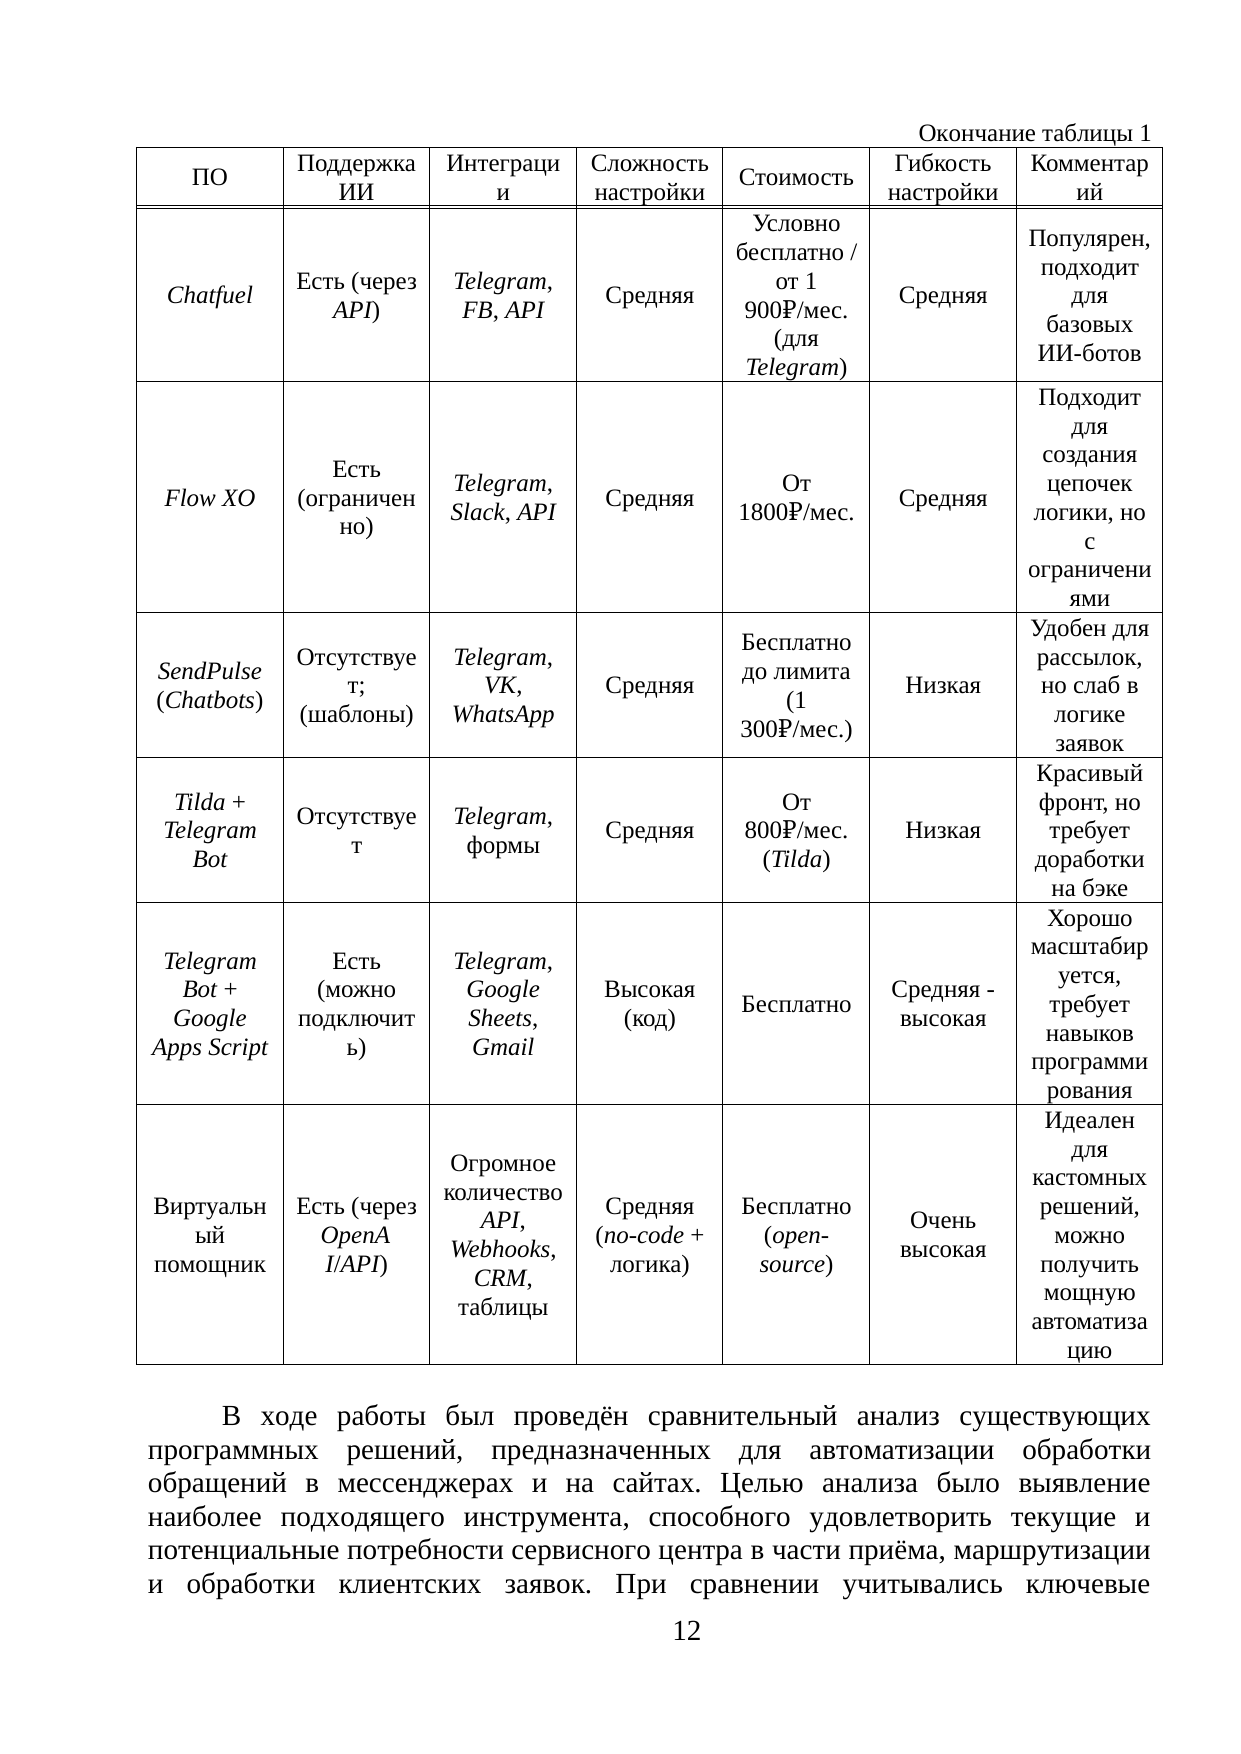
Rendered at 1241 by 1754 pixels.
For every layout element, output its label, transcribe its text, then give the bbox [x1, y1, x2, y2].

table_cell Популярен, подходит для базовых ИИ-ботов [1017, 209, 1162, 381]
table_cell Средняя [870, 209, 1016, 381]
table_header ПО [137, 148, 283, 205]
table_cell Подходит для создания цепочек логики, но с ограничениями [1017, 382, 1162, 612]
table_cell Средняя - высокая [870, 903, 1016, 1104]
table_header Сложность настройки [577, 148, 722, 205]
table_cell Удобен для рассылок, но слаб в логике заявок [1017, 613, 1162, 757]
table_cell От 1800₽/мес. [723, 382, 869, 612]
table_cell От 800₽/мес. (Tilda) [723, 758, 869, 902]
table_cell Есть (можно подключить) [284, 903, 429, 1104]
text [148, 1398, 1152, 1599]
table_cell Условно бесплатно / от 1 900₽/мес. (для Telegram) [723, 209, 869, 381]
table_cell Tilda + Telegram Bot [137, 758, 283, 902]
table_cell Средняя [577, 209, 722, 381]
table_cell Есть (через OpenAI/API) [284, 1105, 429, 1364]
table_cell Telegram, VK, WhatsApp [430, 613, 576, 757]
table_cell Chatfuel [137, 209, 283, 381]
table_cell Средняя [577, 613, 722, 757]
table_header Стоимость [723, 148, 869, 205]
table_cell Telegram, Slack, API [430, 382, 576, 612]
table_cell Бесплатно (open-source) [723, 1105, 869, 1364]
table_cell Высокая (код) [577, 903, 722, 1104]
table_cell Идеален для кастомных решений, можно получить мощную автоматизацию [1017, 1105, 1162, 1364]
table_header Гибкость настройки [870, 148, 1016, 205]
table_cell Очень высокая [870, 1105, 1016, 1364]
table_cell Telegram, Google Sheets, Gmail [430, 903, 576, 1104]
table_cell Есть (ограниченно) [284, 382, 429, 612]
table_cell Красивый фронт, но требует доработки на бэке [1017, 758, 1162, 902]
table_cell Средняя (no-code + логика) [577, 1105, 722, 1364]
text Окончание таблицы 1 [148, 118, 1152, 147]
table_cell Средняя [577, 382, 722, 612]
table_cell Средняя [870, 382, 1016, 612]
table_cell SendPulse (Chatbots) [137, 613, 283, 757]
table_cell Отсутствует [284, 758, 429, 902]
table_cell Telegram Bot + Google Apps Script [137, 903, 283, 1104]
table_cell Бесплатно до лимита (1 300₽/мес.) [723, 613, 869, 757]
table_cell Flow XO [137, 382, 283, 612]
table_cell Низкая [870, 613, 1016, 757]
table_cell Отсутствует; (шаблоны) [284, 613, 429, 757]
table_header Комментарий [1017, 148, 1162, 205]
table_cell Средняя [577, 758, 722, 902]
table_cell Telegram, FB, API [430, 209, 576, 381]
table_cell Огромное количество API, Webhooks, CRM, таблицы [430, 1105, 576, 1364]
table_header Интеграции [430, 148, 576, 205]
table_header Поддержка ИИ [284, 148, 429, 205]
table_cell Хорошо масштабируется, требует навыков программирования [1017, 903, 1162, 1104]
table_cell Виртуальный помощник [137, 1105, 283, 1364]
table_cell Есть (через API) [284, 209, 429, 381]
table_cell Бесплатно [723, 903, 869, 1104]
table_cell Низкая [870, 758, 1016, 902]
table_cell Telegram, формы [430, 758, 576, 902]
